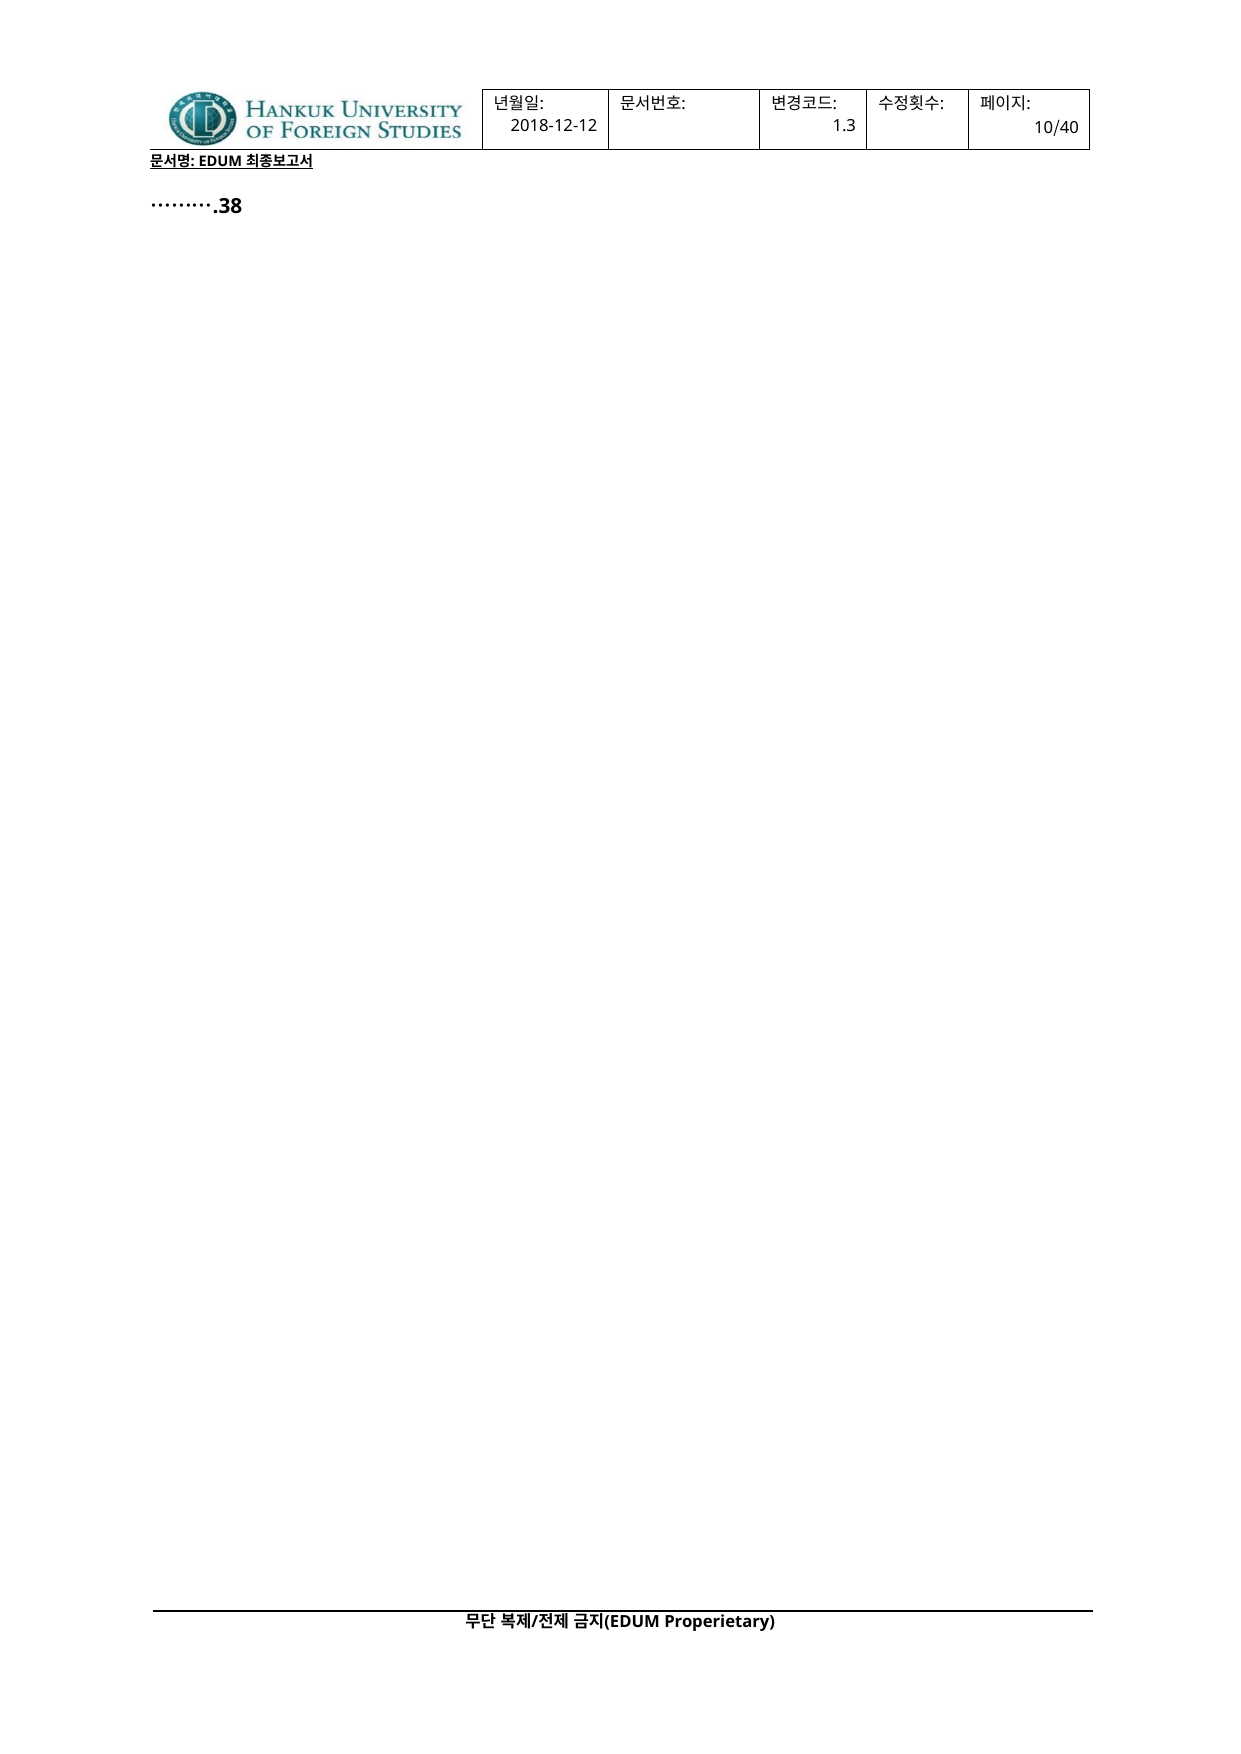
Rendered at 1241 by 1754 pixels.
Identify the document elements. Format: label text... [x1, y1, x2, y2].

text [Table4] 담당업무………………………………………………………………………………………………………….38 [150, 189, 1090, 219]
picture [161, 89, 470, 149]
